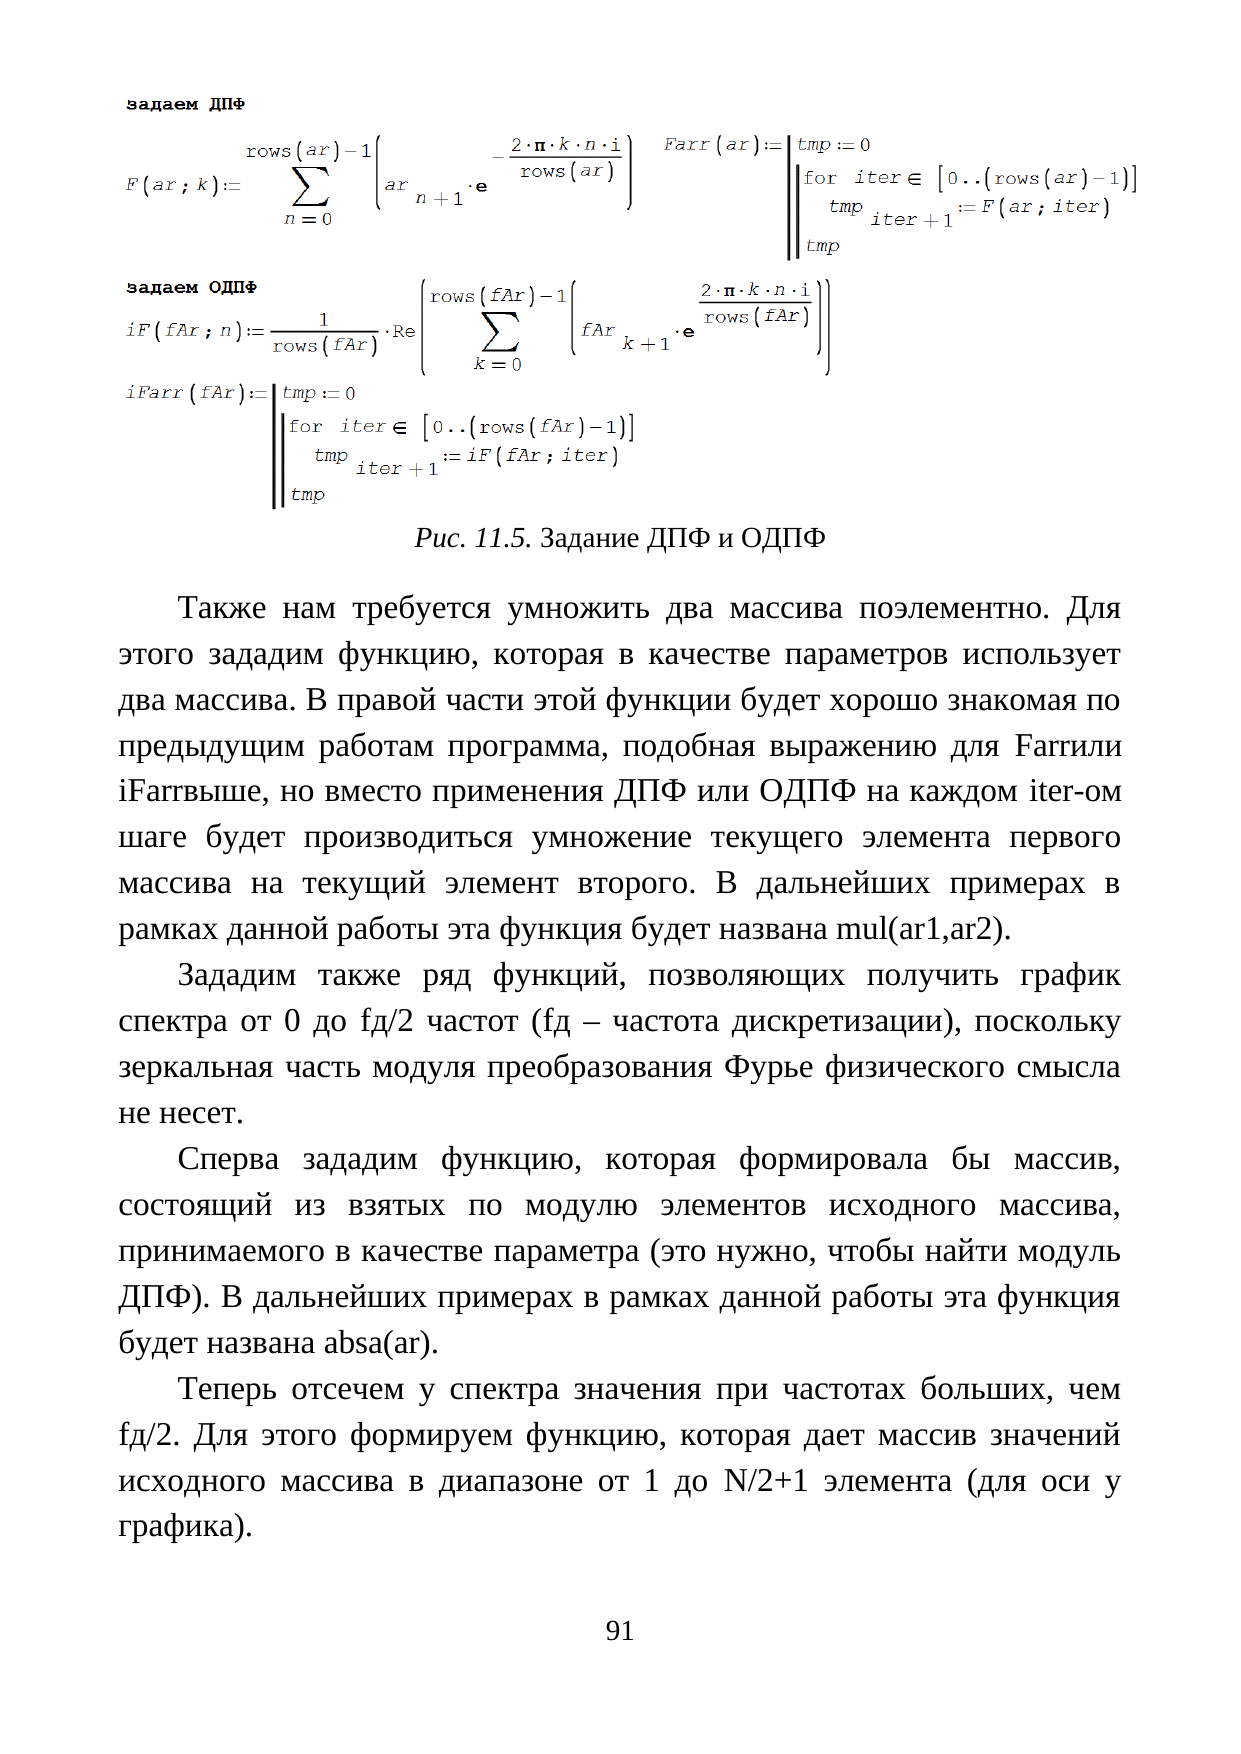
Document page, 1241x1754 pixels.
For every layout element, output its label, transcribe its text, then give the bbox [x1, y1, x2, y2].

text Зададим также ряд функций, позволяющих получить график спектра от 0 до fд/2 частот (fд – частота дискретизации), поскольку зеркальная часть модуля преобразования Фурье физического смысла не несет. [118, 954, 1122, 1131]
text Также нам требуется умножить два массива поэлементно. Для этого зададим функцию, которая в качестве параметров использует два массива. В правой части этой функции будет хорошо знакомая по предыдущим работам программа, подобная выражению для Farrили iFarrвыше, но вместо применения ДПФ или ОДПФ на каждом iter-ом шаге будет производиться умножение текущего элемента первого массива на текущий элемент второго. В дальнейших примерах в рамках данной работы эта функция будет названа mul(ar1,ar2). [118, 587, 1122, 947]
text Сперва зададим функцию, которая формировала бы массив, состоящий из взятых по модулю элементов исходного массива, принимаемого в качестве параметра (это нужно, чтобы найти модуль ДПФ). В дальнейших примерах в рамках данной работы эта функция будет названа absa(ar). [118, 1138, 1122, 1360]
text Рис. 11.5. Задание ДПФ и ОДПФ [118, 520, 1122, 553]
picture [118, 88, 1149, 520]
text Теперь отсечем у спектра значения при частотах больших, чем fд/2. Для этого формируем функцию, которая дает массив значений исходного массива в диапазоне от 1 до N/2+1 элемента (для оси у графика). [118, 1368, 1122, 1544]
